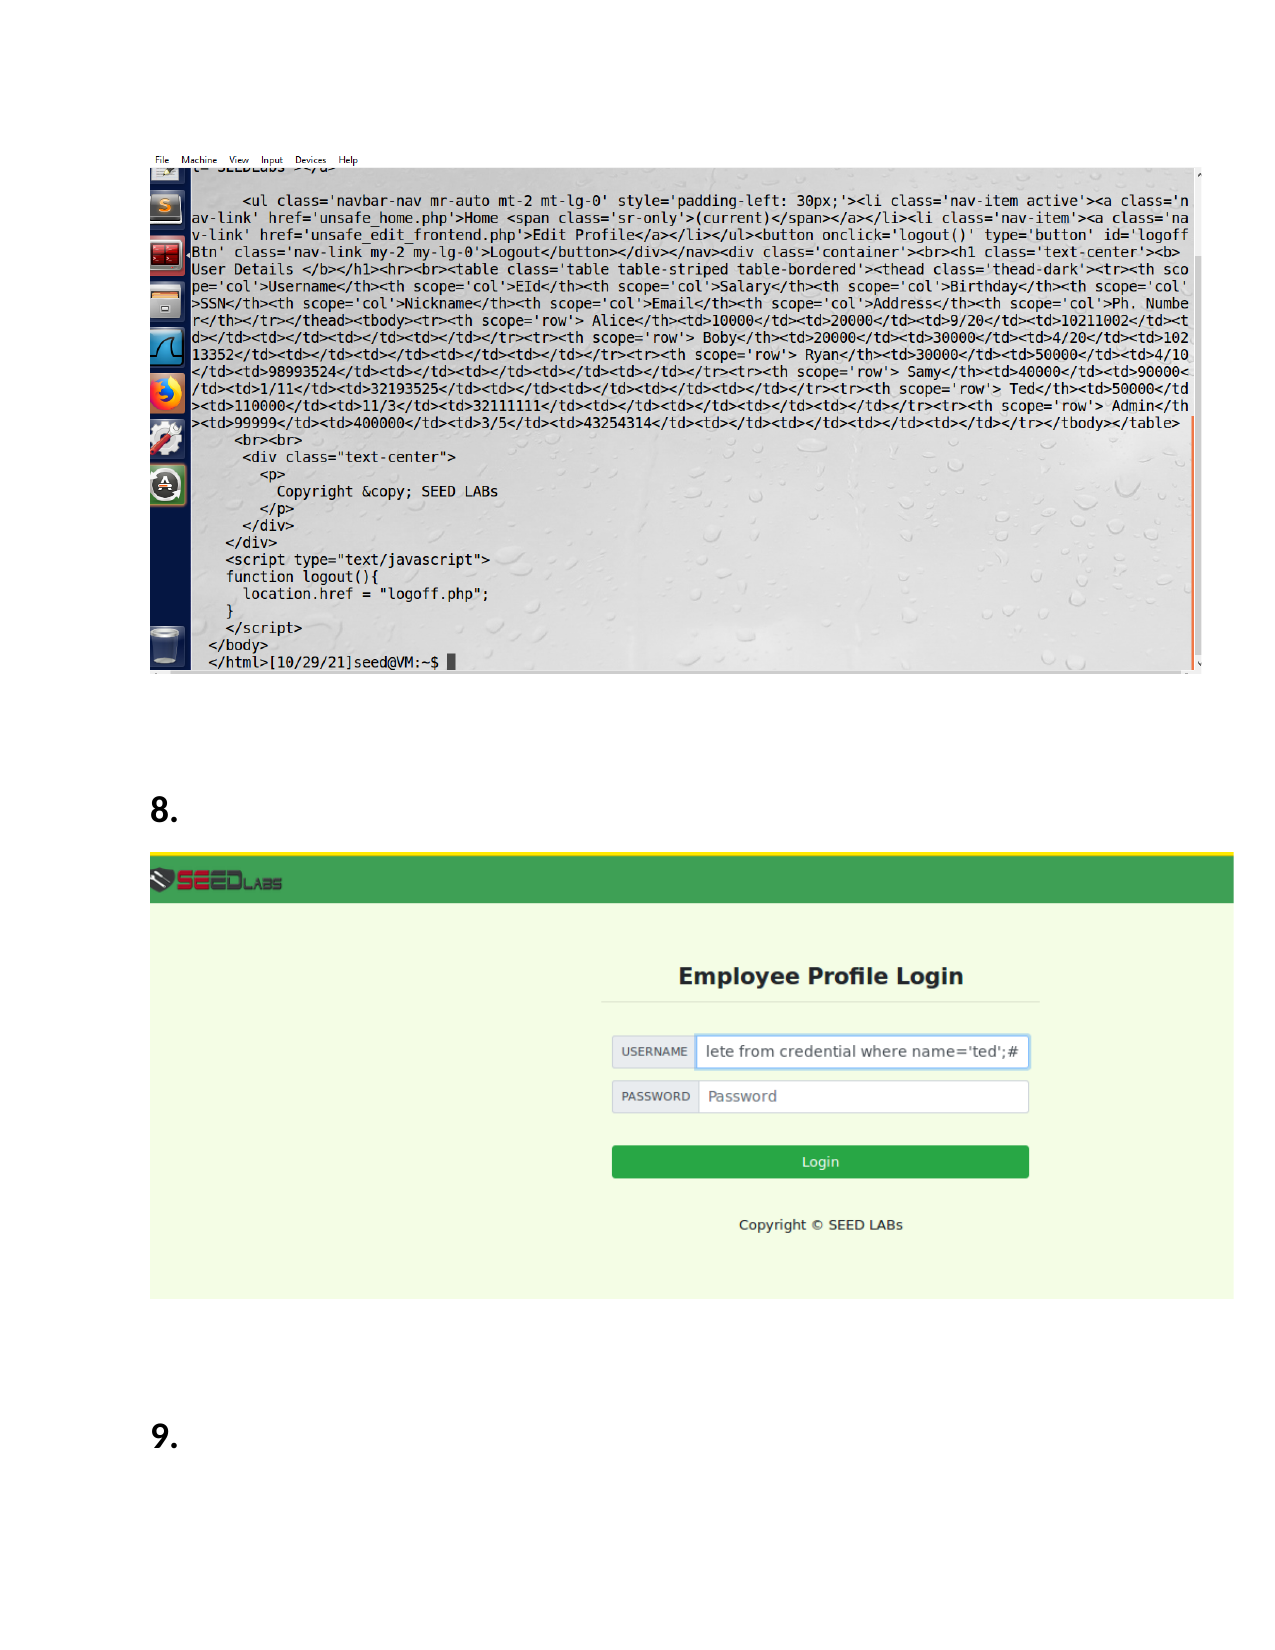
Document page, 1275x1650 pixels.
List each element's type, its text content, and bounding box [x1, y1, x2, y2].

text 9. [150, 1412, 1125, 1457]
picture [150, 150, 1202, 674]
picture [150, 852, 1234, 1299]
text 8. [150, 786, 1125, 832]
